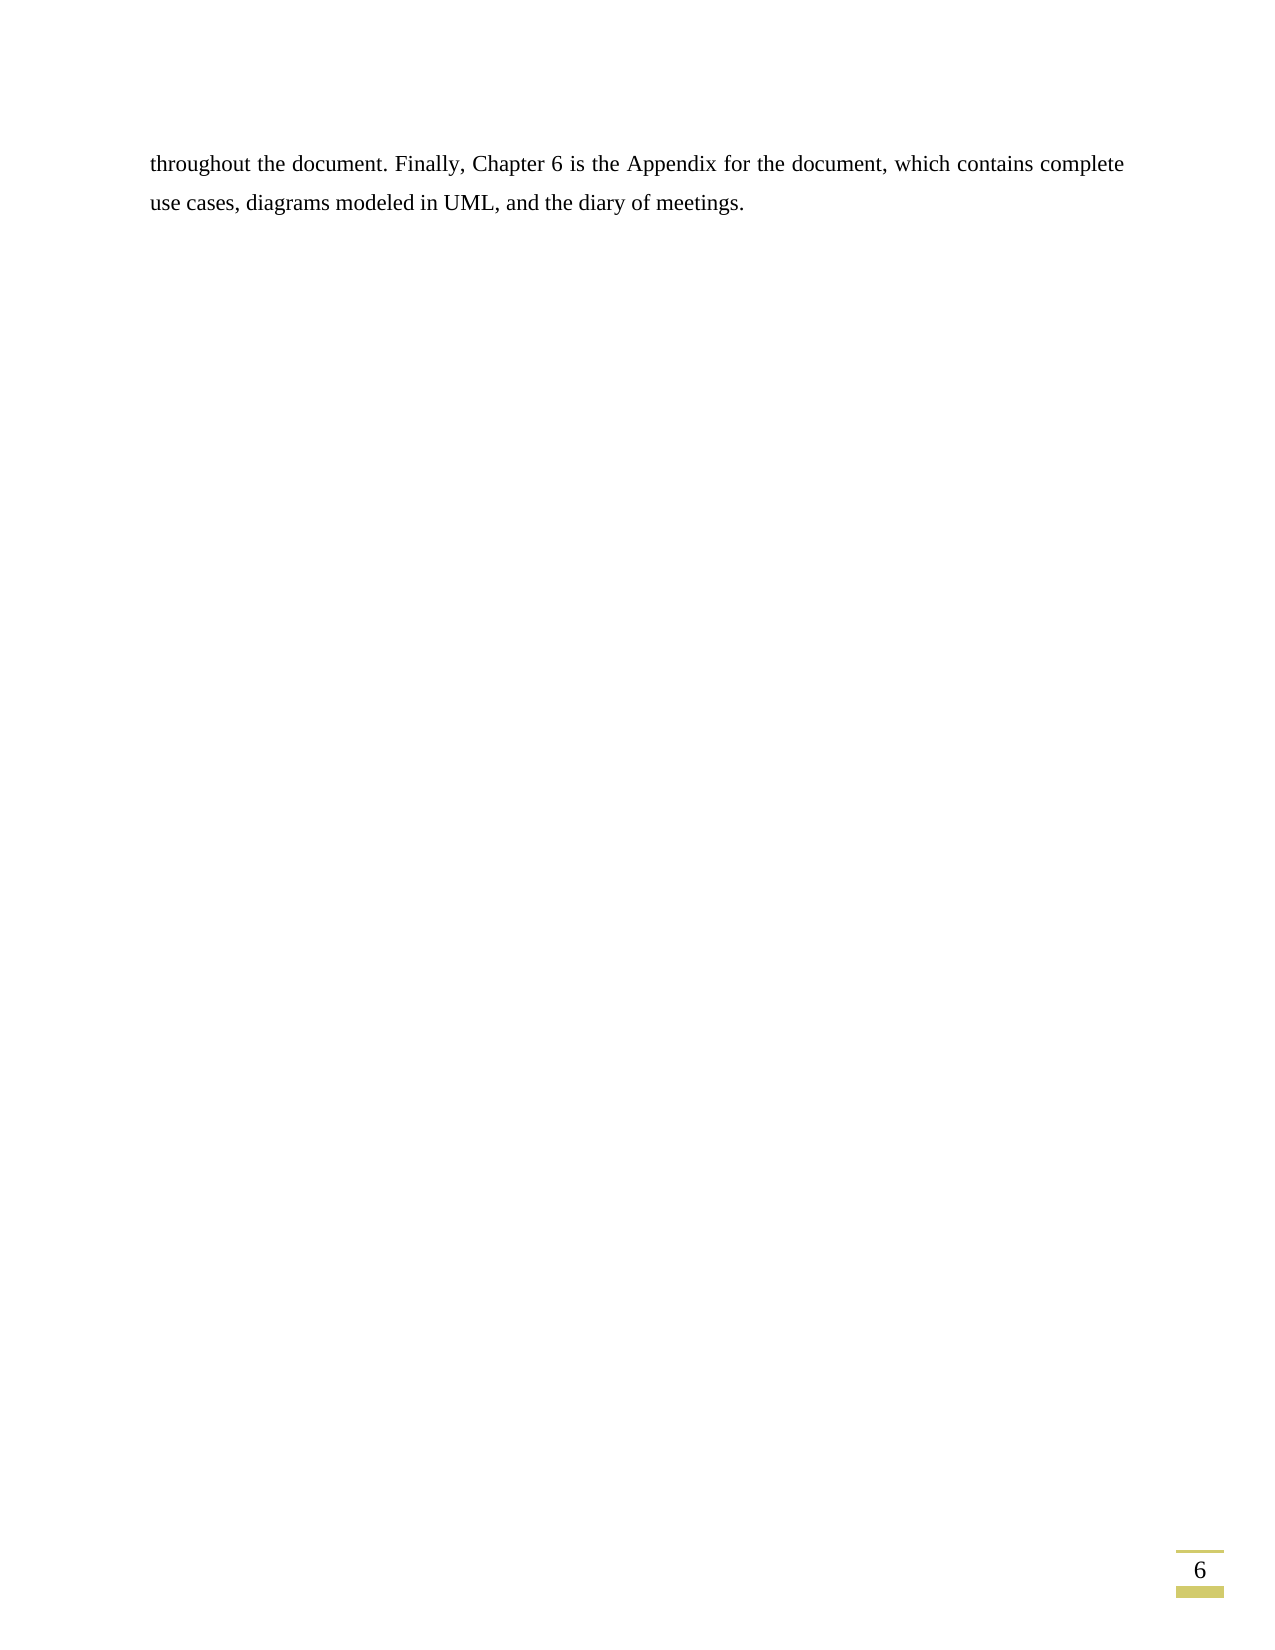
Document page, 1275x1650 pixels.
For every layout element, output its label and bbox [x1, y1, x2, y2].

text [150, 150, 1125, 216]
